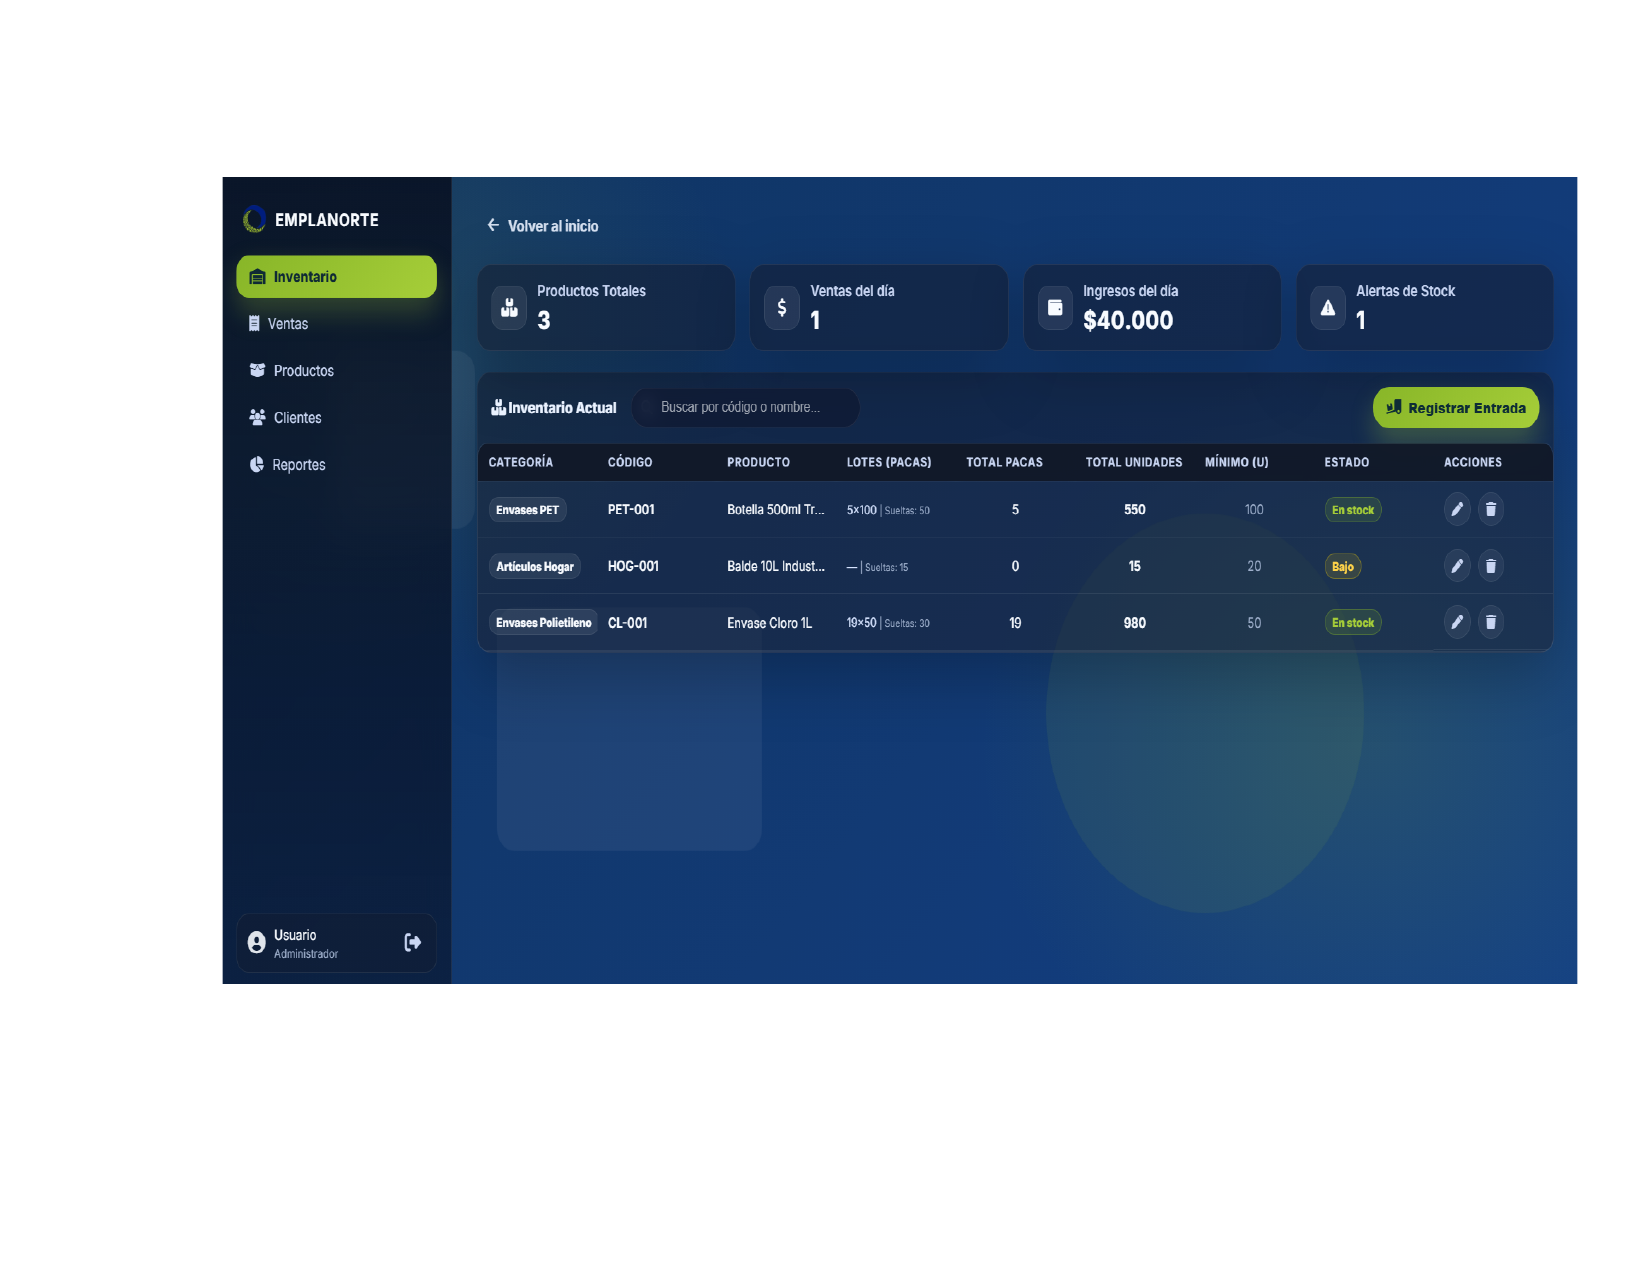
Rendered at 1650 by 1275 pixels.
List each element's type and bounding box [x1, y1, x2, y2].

picture [222, 177, 1578, 984]
